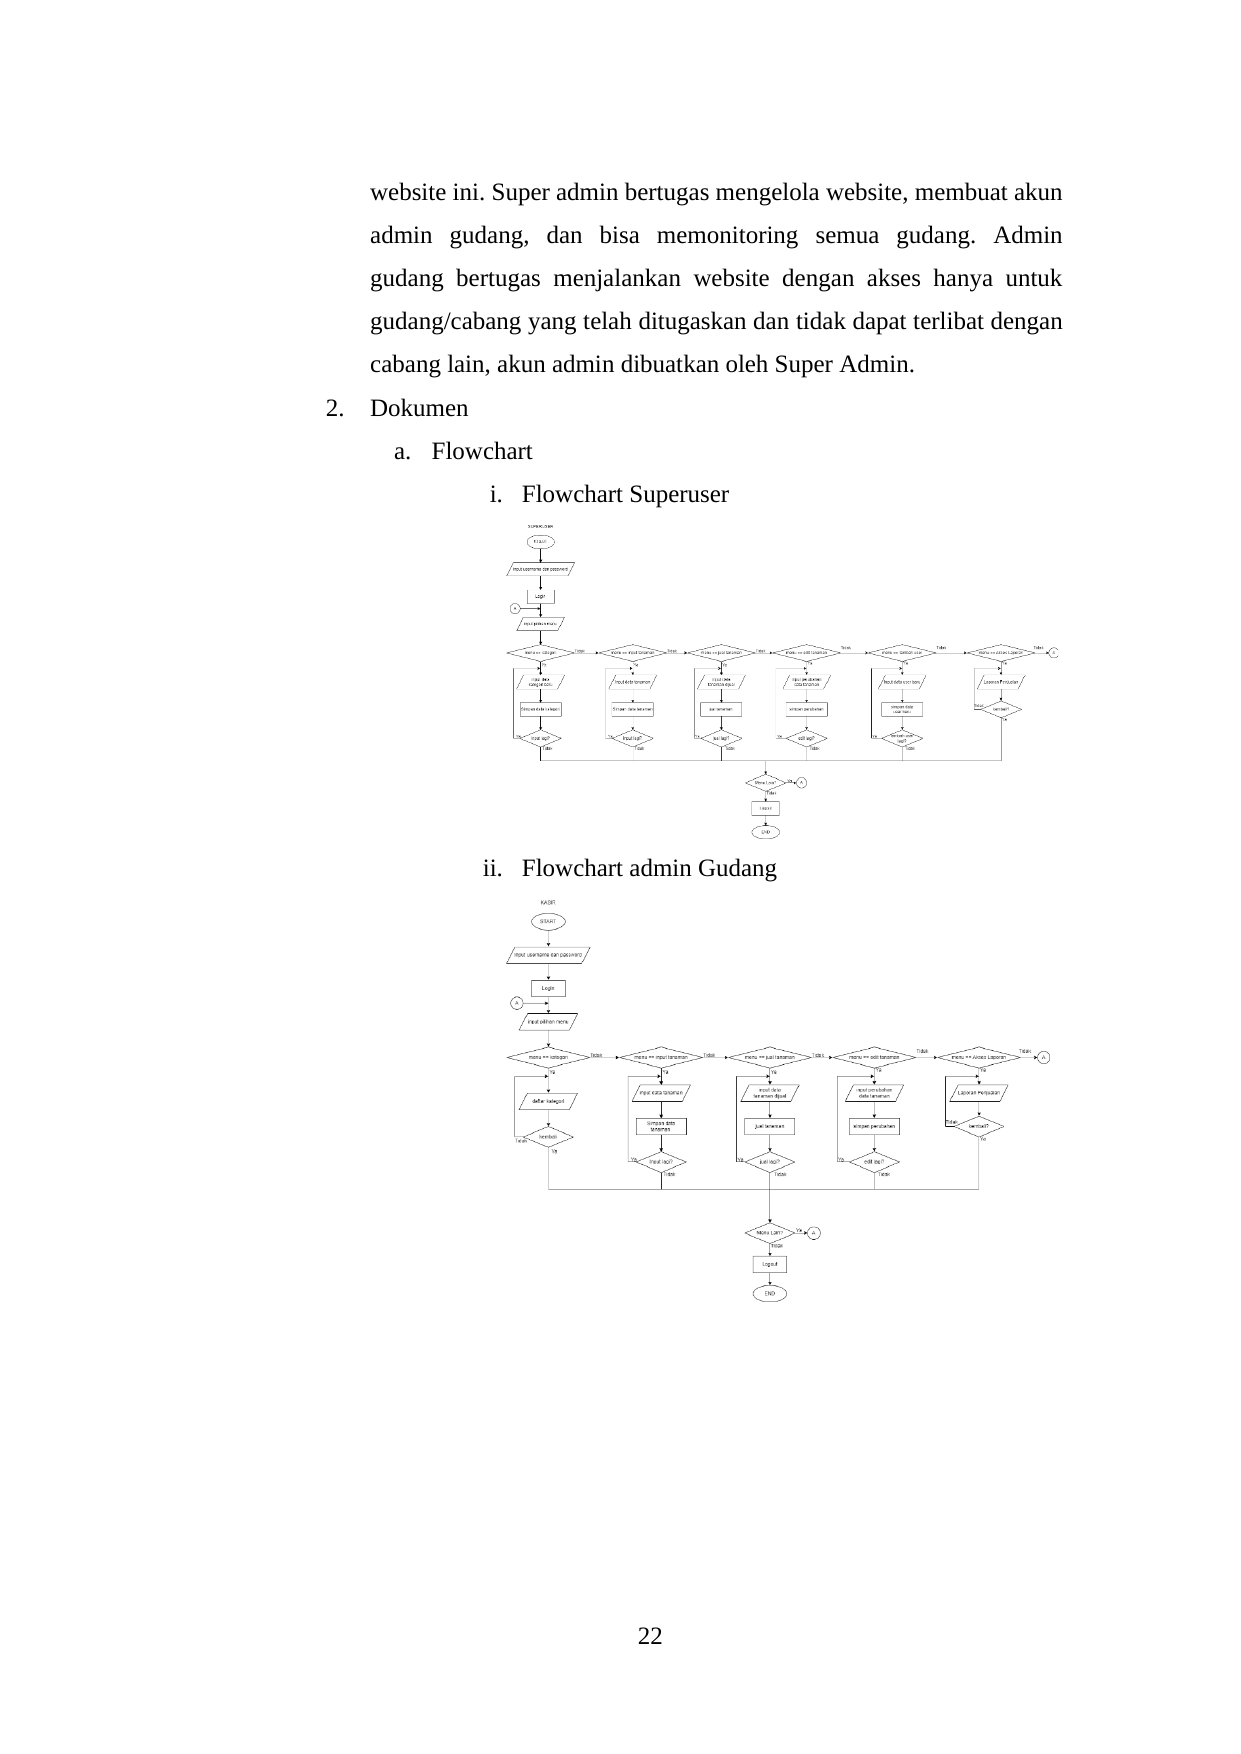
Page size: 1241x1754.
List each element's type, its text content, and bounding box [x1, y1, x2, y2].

list Dokumen [326, 393, 1063, 421]
picture [506, 522, 1059, 839]
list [370, 177, 1063, 378]
list Flowchart admin Gudang [503, 853, 1063, 882]
picture [506, 896, 1050, 1302]
list Flowchart [394, 436, 1063, 464]
list Flowchart Superuser [503, 479, 1063, 508]
